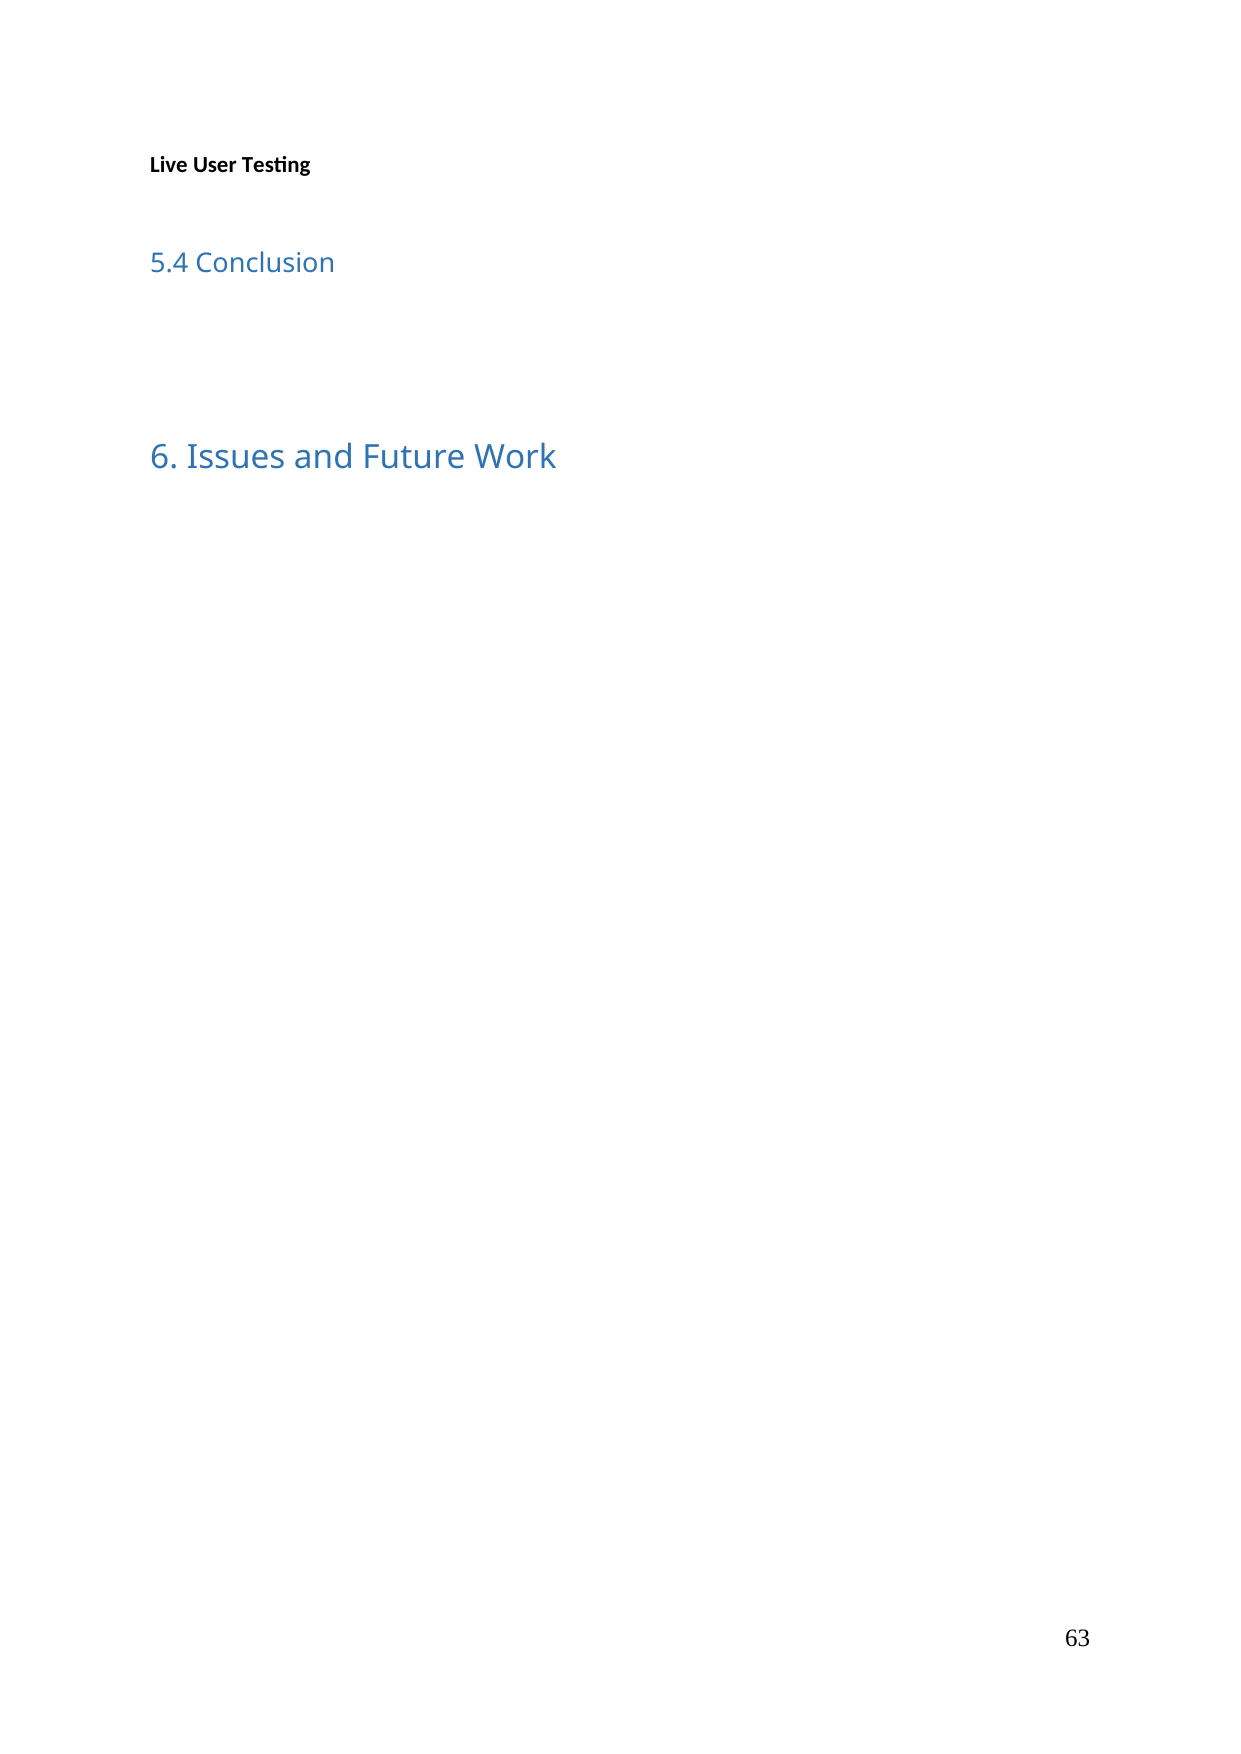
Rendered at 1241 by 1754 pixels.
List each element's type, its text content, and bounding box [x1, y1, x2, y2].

text Live User Testing [150, 150, 1090, 178]
subtitle 5.4 Conclusion [150, 244, 1090, 281]
subtitle 6. Issues and Future Work [150, 432, 1090, 478]
